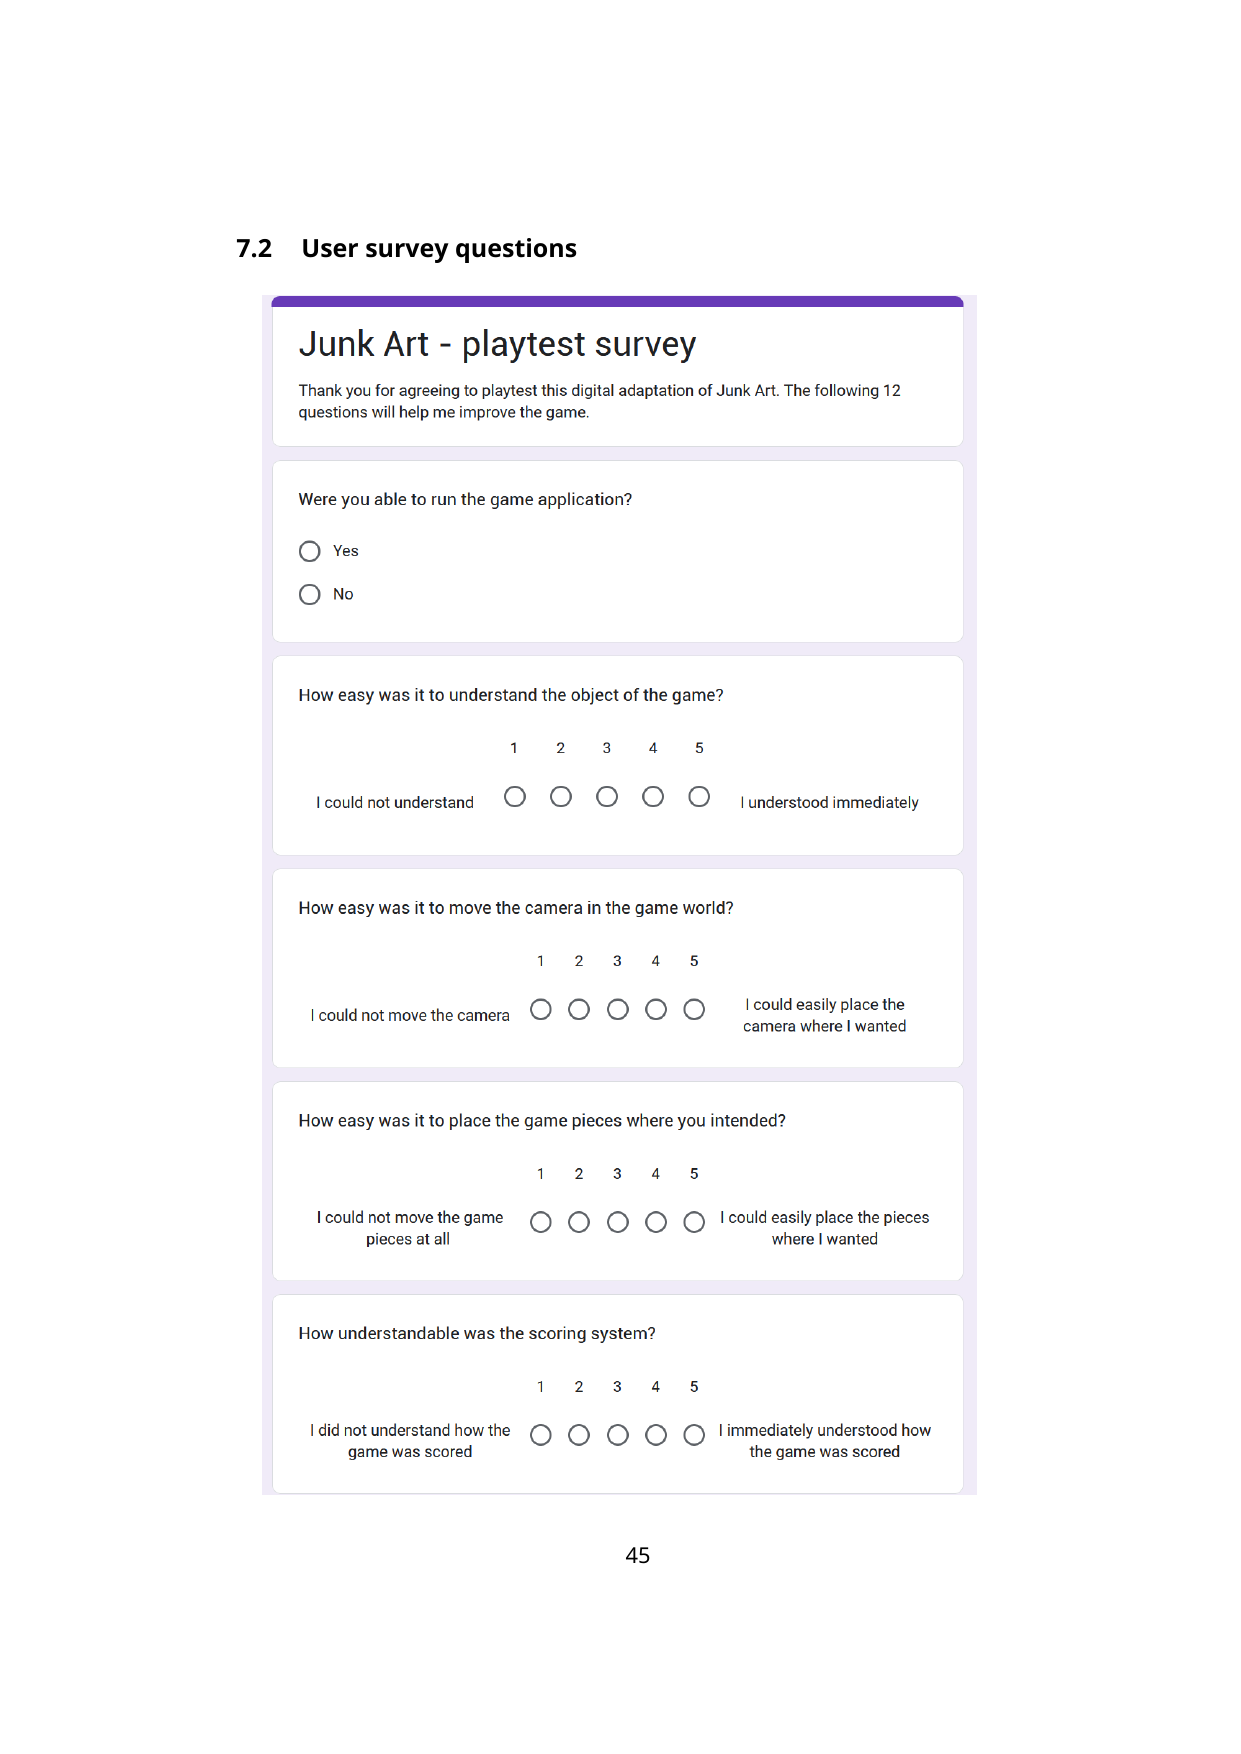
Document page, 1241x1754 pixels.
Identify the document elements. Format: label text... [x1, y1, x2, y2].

subtitle User survey questions [236, 230, 1004, 264]
picture [262, 295, 979, 1495]
